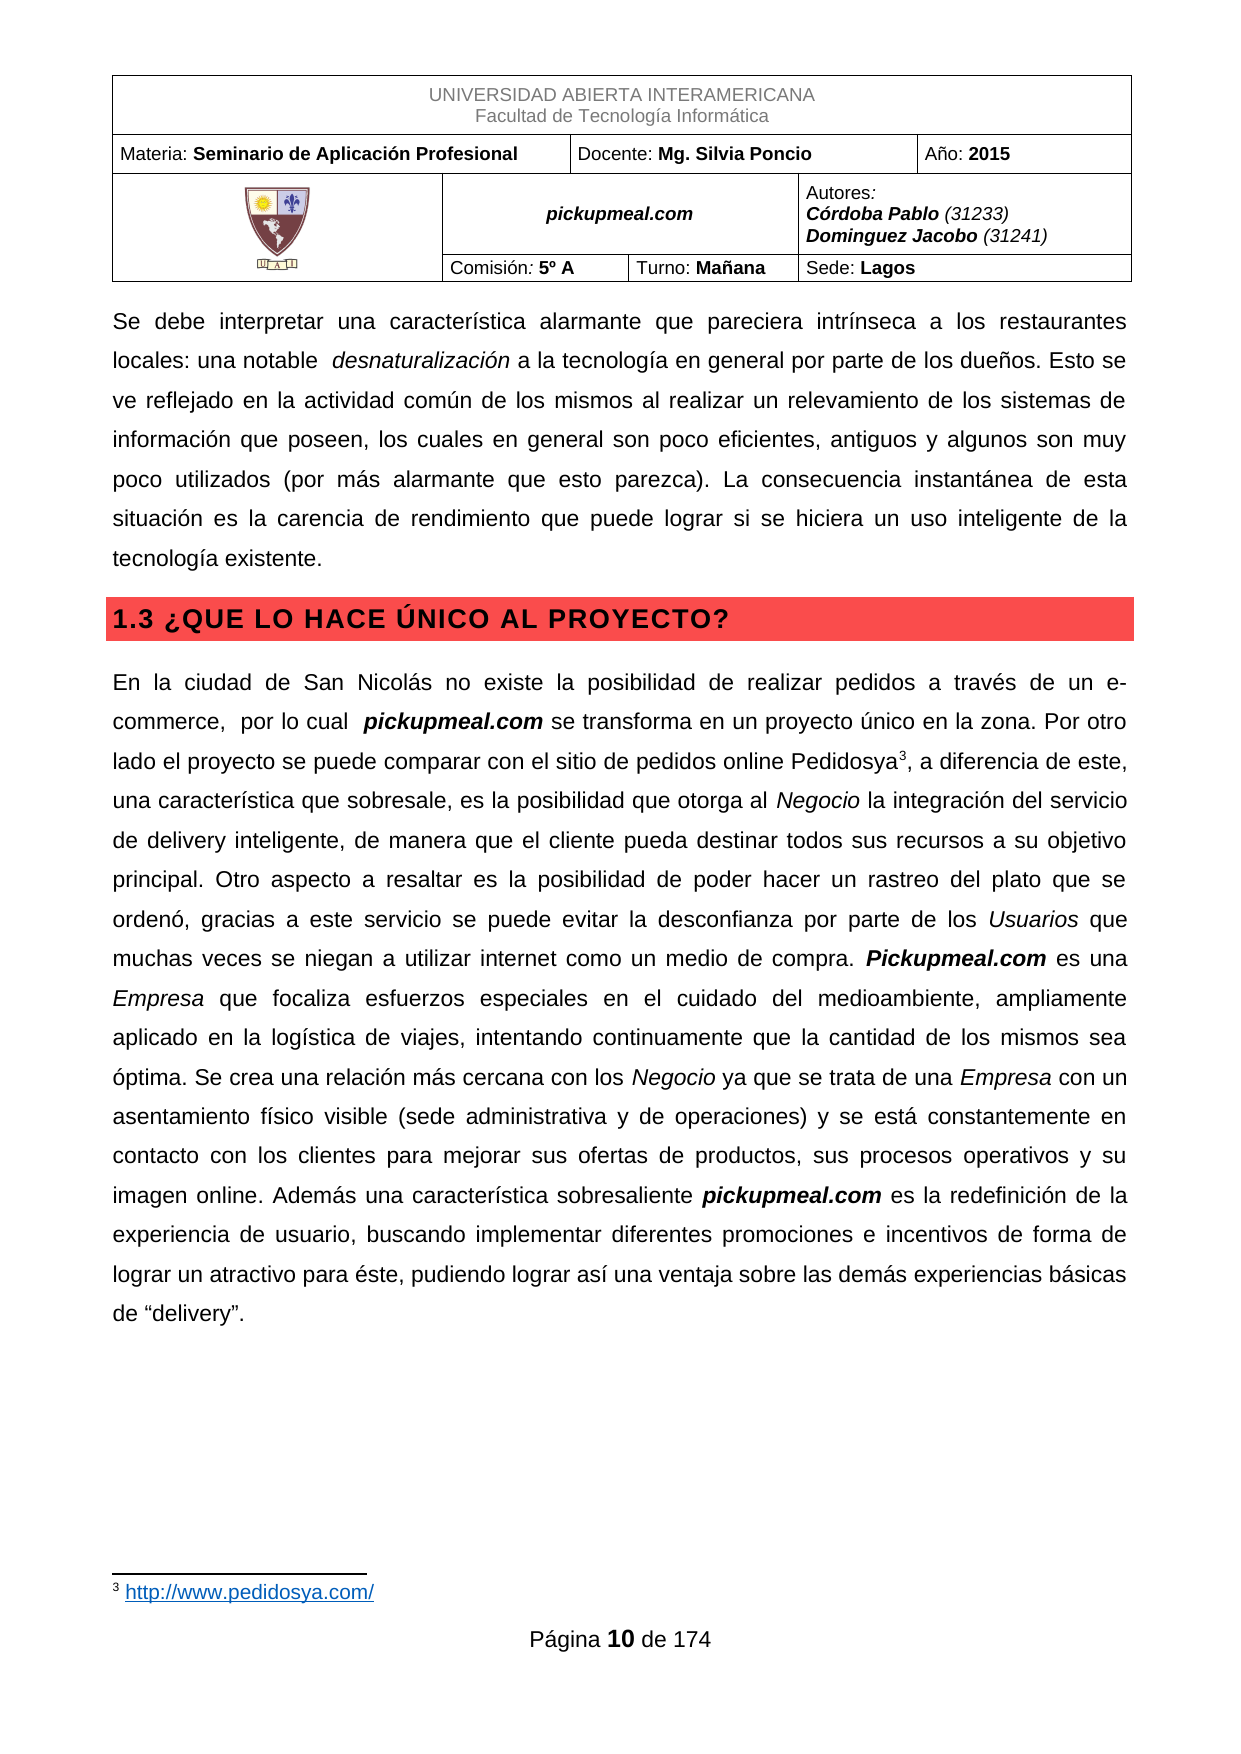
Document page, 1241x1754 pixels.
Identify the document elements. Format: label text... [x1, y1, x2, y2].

text Se debe interpretar una característica alarmante que pareciera intrínseca a los restaurantes locales: una notable desnaturalización a la tecnología en general por parte de los dueños. Esto se ve reflejado en la actividad común de los mismos al realizar un relevamiento de los sistemas de información que poseen, los cuales en general son poco eficientes, antiguos y algunos son muy poco utilizados (por más alarmante que esto parezca). La consecuencia instantánea de esta situación es la carencia de rendimiento que puede lograr si se hiciera un uso inteligente de la tecnología existente. [112, 308, 1128, 571]
text En la ciudad de San Nicolás no existe la posibilidad de realizar pedidos a través de un e-commerce, por lo cual pickupmeal.com se transforma en un proyecto único en la zona. Por otro lado el proyecto se puede comparar con el sitio de pedidos online Pedidosya, a diferencia de este, una característica que sobresale, es la posibilidad que otorga al Negocio la integración del servicio de delivery inteligente, de manera que el cliente pueda destinar todos sus recursos a su objetivo principal. Otro aspecto a resaltar es la posibilidad de poder hacer un rastreo del plato que se ordenó, gracias a este servicio se puede evitar la desconfianza por parte de los Usuarios que muchas veces se niegan a utilizar internet como un medio de compra. Pickupmeal.com es una Empresa que focaliza esfuerzos especiales en el cuidado del medioambiente, ampliamente aplicado en la logística de viajes, intentando continuamente que la cantidad de los mismos sea óptima. Se crea una relación más cercana con los Negocio ya que se trata de una Empresa con un asentamiento físico visible (sede administrativa y de operaciones) y se está constantemente en contacto con los clientes para mejorar sus ofertas de productos, sus procesos operativos y su imagen online. Además una característica sobresaliente pickupmeal.com es la redefinición de la experiencia de usuario, buscando implementar diferentes promociones e incentivos de forma de lograr un atractivo para éste, pudiendo lograr así una ventaja sobre las demás experiencias básicas de “delivery”. [112, 669, 1128, 1327]
subtitle 1.3 ¿Que lo hace único al proyecto? [113, 603, 1128, 634]
picture [230, 182, 325, 273]
